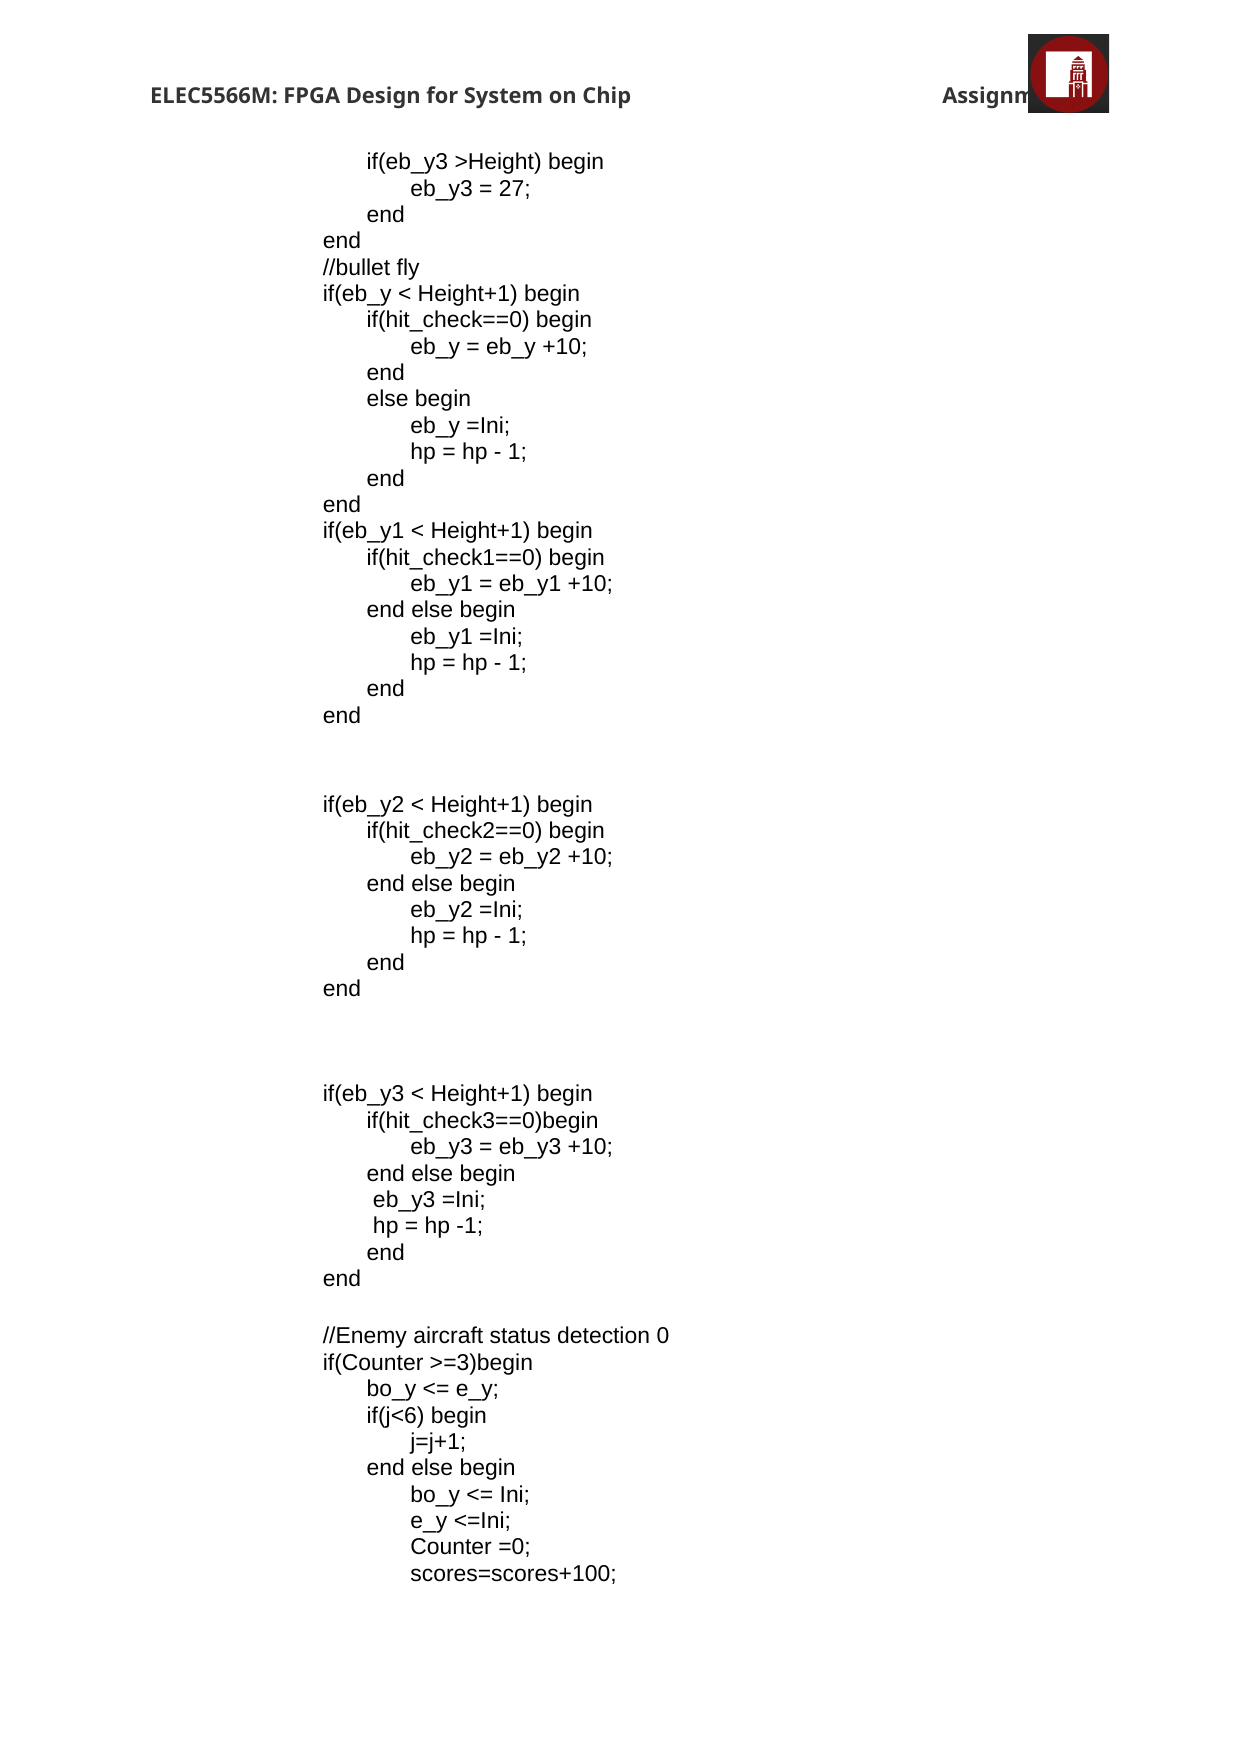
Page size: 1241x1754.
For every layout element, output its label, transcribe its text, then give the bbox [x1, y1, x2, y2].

text //Enemy aircraft status detection 0 [148, 1322, 1093, 1349]
text if(hit_check==0) begin [148, 306, 1093, 333]
text if(hit_check1==0) begin [148, 543, 1093, 570]
text eb_y1 = eb_y1 +10; [148, 570, 1093, 596]
text end [148, 227, 1093, 254]
text Counter =0; [148, 1533, 1093, 1560]
text hp = hp -1; [148, 1212, 1093, 1238]
text eb_y = eb_y +10; [148, 333, 1093, 359]
text //bullet fly [148, 254, 1093, 280]
text eb_y =Ini; [148, 412, 1093, 438]
text end [148, 702, 1093, 728]
text eb_y3 =Ini; [148, 1186, 1093, 1212]
text end else begin [148, 596, 1093, 623]
text end else begin [148, 1159, 1093, 1186]
text eb_y3 = 27; [148, 174, 1093, 201]
text if(eb_y1 < Height+1) begin [148, 517, 1093, 543]
text hp = hp - 1; [148, 438, 1093, 464]
text end [148, 675, 1093, 702]
text else begin [148, 385, 1093, 412]
text hp = hp - 1; [148, 922, 1093, 949]
text end else begin [148, 869, 1093, 896]
text eb_y1 =Ini; [148, 623, 1093, 649]
text scores=scores+100; [148, 1560, 1093, 1586]
text bo_y <= Ini; [148, 1481, 1093, 1507]
text if(Counter >=3)begin [148, 1349, 1093, 1375]
text e_y <=Ini; [148, 1507, 1093, 1533]
text eb_y2 = eb_y2 +10; [148, 843, 1093, 869]
text bo_y <= e_y; [148, 1375, 1093, 1402]
text if(hit_check2==0) begin [148, 817, 1093, 843]
text end [148, 464, 1093, 491]
text eb_y3 = eb_y3 +10; [148, 1133, 1093, 1159]
text if(hit_check3==0)begin [148, 1107, 1093, 1133]
text end else begin [148, 1454, 1093, 1481]
text hp = hp - 1; [148, 649, 1093, 675]
text end [148, 1238, 1093, 1265]
text if(eb_y2 < Height+1) begin [148, 791, 1093, 817]
text end [148, 1265, 1093, 1291]
text if(eb_y3 >Height) begin [148, 148, 1093, 174]
text end [148, 975, 1093, 1001]
text if(j<6) begin [148, 1402, 1093, 1428]
text eb_y2 =Ini; [148, 896, 1093, 922]
text j=j+1; [148, 1428, 1093, 1454]
text end [148, 359, 1093, 385]
text end [148, 201, 1093, 227]
text end [148, 491, 1093, 517]
text if(eb_y3 < Height+1) begin [148, 1080, 1093, 1107]
picture [1027, 34, 1109, 113]
text end [148, 949, 1093, 975]
text if(eb_y < Height+1) begin [148, 280, 1093, 306]
